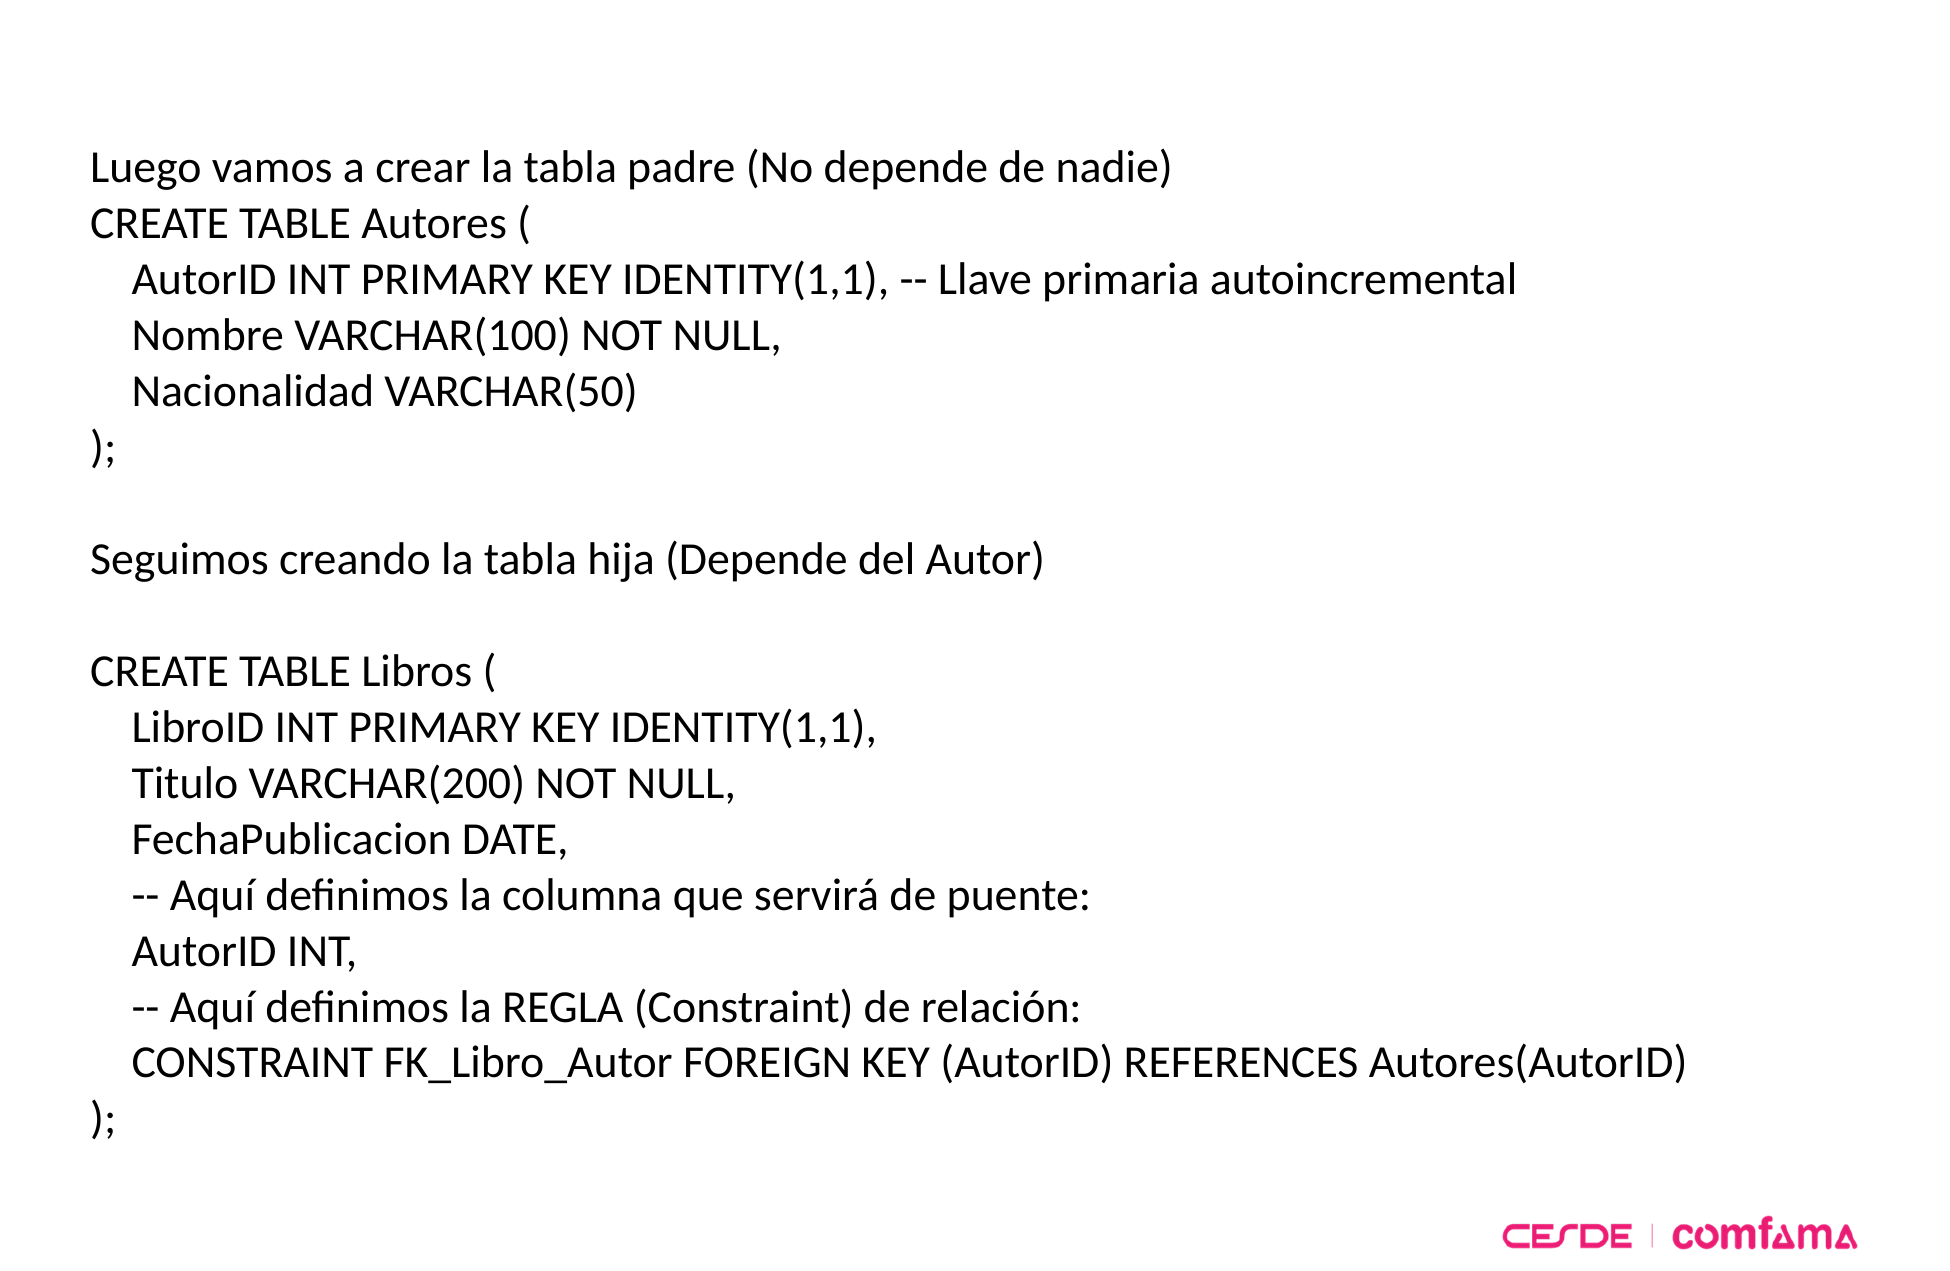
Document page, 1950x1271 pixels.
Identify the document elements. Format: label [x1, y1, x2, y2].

picture [1493, 1207, 1866, 1257]
